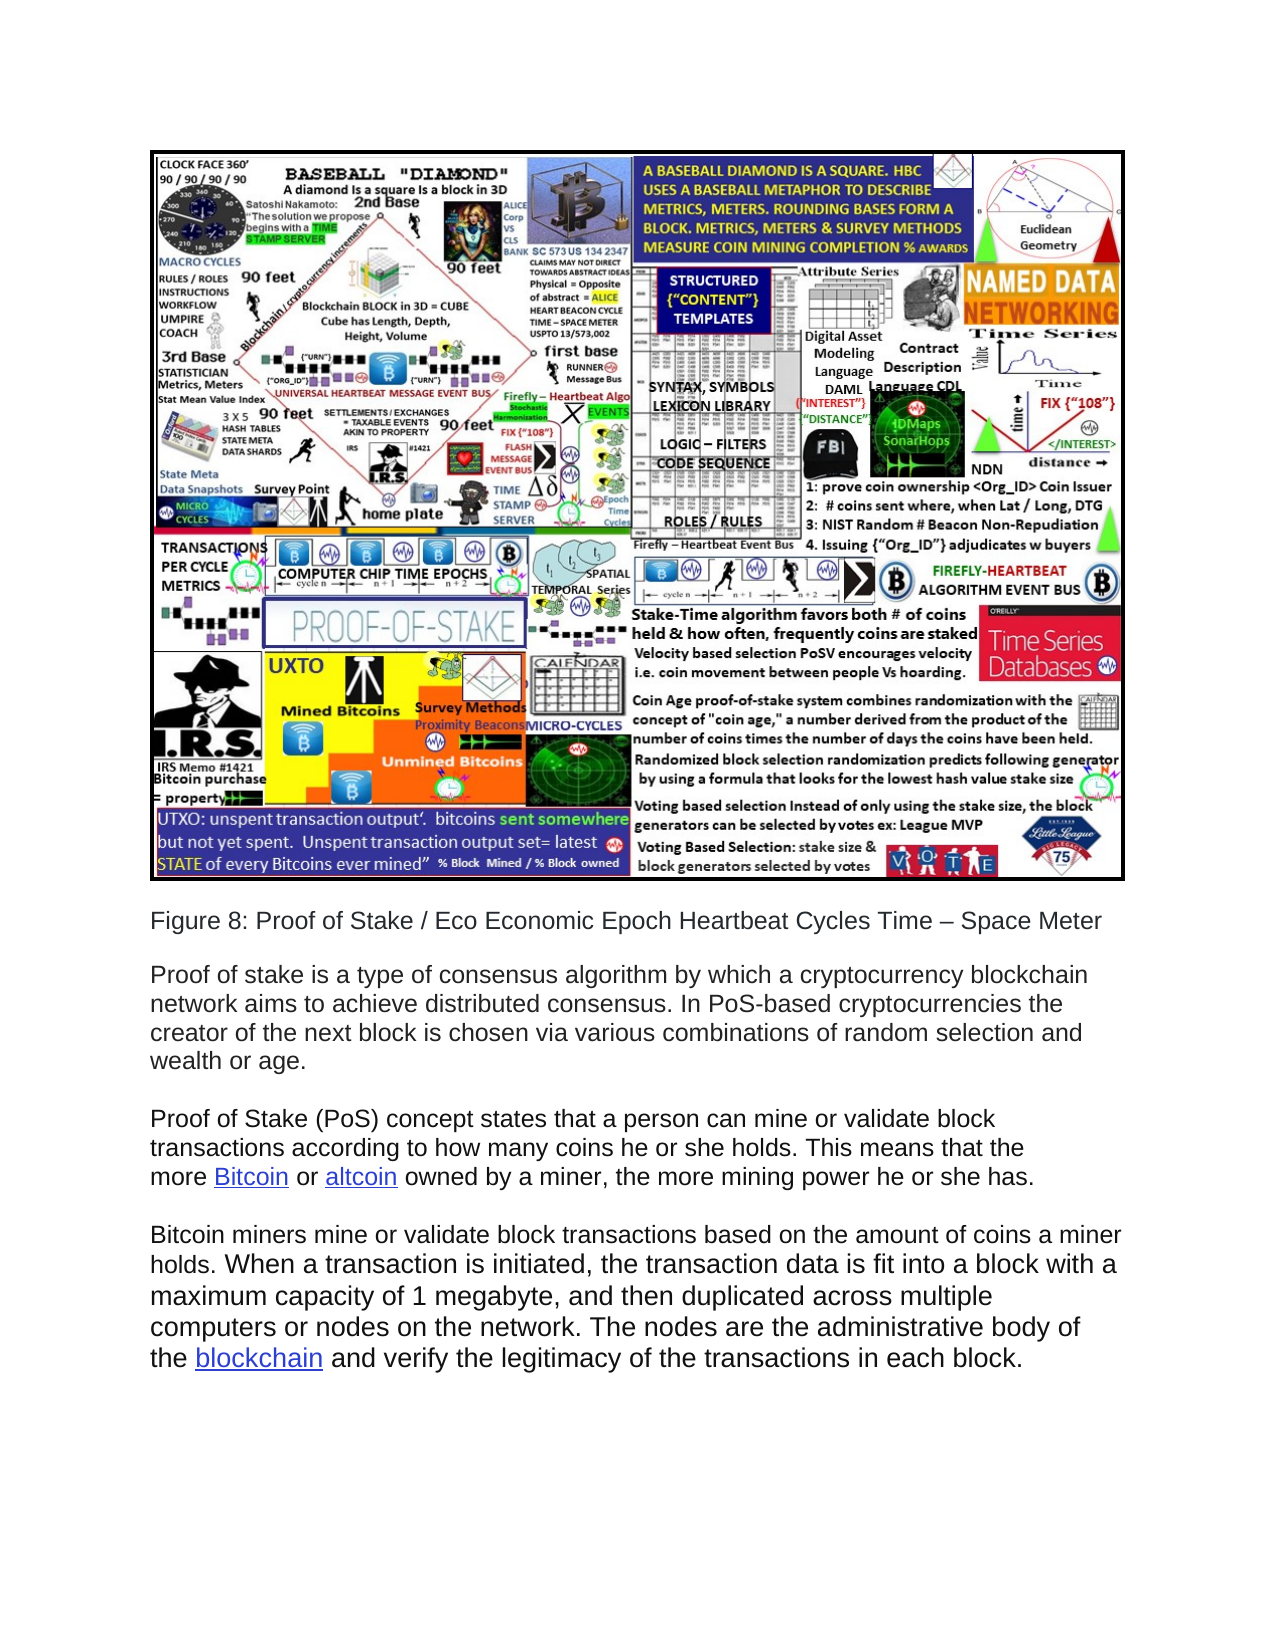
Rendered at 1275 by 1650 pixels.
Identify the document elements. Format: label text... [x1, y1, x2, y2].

text Proof of stake is a type of consensus algorithm by which a cryptocurrency blockchain network aims to achieve distributed consensus. In PoS-based cryptocurrencies the creator of the next block is chosen via various combinations of random selection and wealth or age. [150, 960, 1125, 1075]
text Proof of Stake (PoS) concept states that a person can mine or validate block transactions according to how many coins he or she holds. This means that the more Bitcoin or altcoin owned by a miner, the more mining power he or she has. [150, 1104, 1125, 1190]
text Figure 8: Proof of Stake / Eco Economic Epoch Heartbeat Cycles Time – Space Meter [150, 906, 1125, 935]
text Bitcoin miners mine or validate block transactions based on the amount of coins a miner holds. When a transaction is initiated, the transaction data is fit into a block with a maximum capacity of 1 megabyte, and then duplicated across multiple computers or nodes on the network. The nodes are the administrative body of the blockchain and verify the legitimacy of the transactions in each block. [150, 1219, 1125, 1373]
picture [154, 154, 1121, 877]
